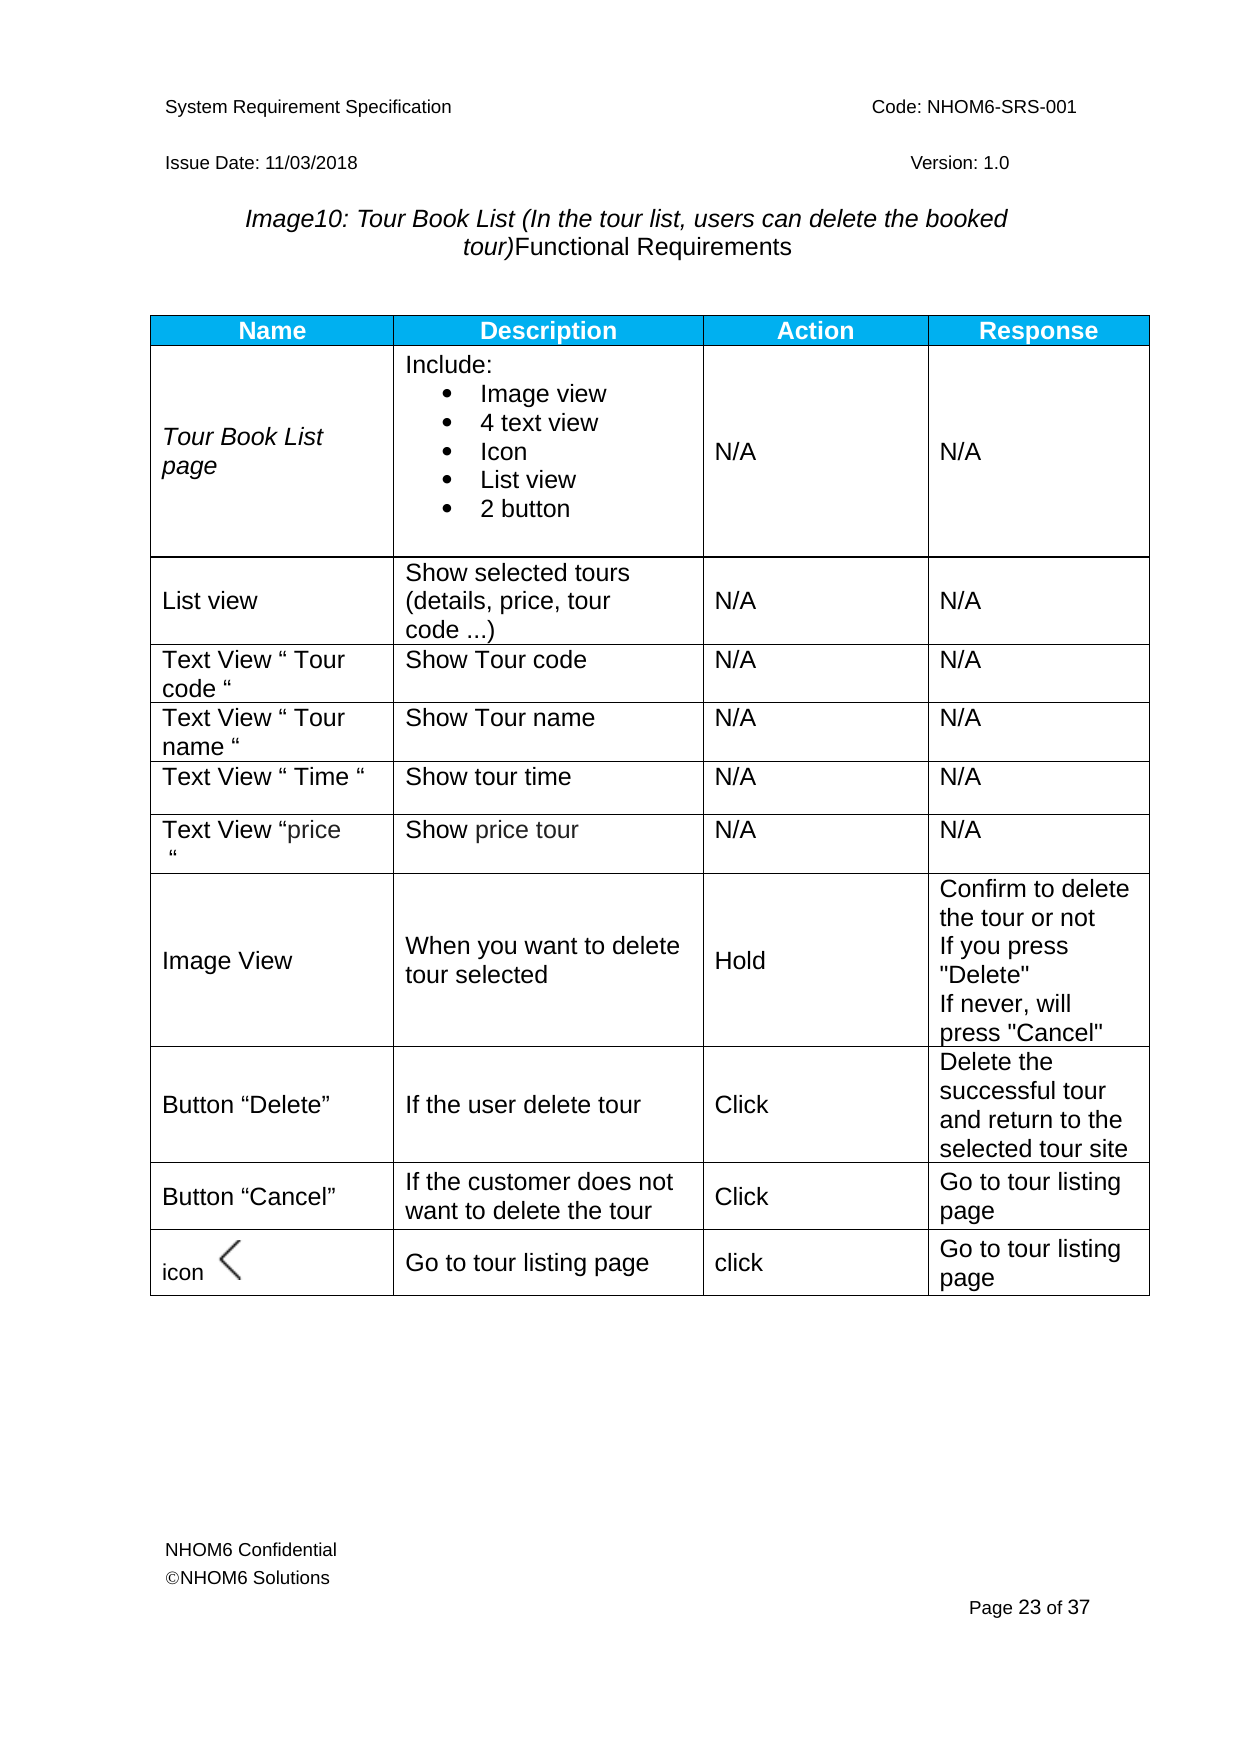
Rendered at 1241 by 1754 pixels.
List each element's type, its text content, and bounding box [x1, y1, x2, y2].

table_cell Click [704, 1163, 928, 1229]
table_cell N/A [704, 558, 928, 644]
table_cell Delete the successful tour and return to the selected tour site [929, 1047, 1149, 1162]
table_cell N/A [704, 346, 928, 556]
table_cell Show selected tours (details, price, tour code ...) [394, 558, 703, 644]
table_cell If the customer does not want to delete the tour [394, 1163, 703, 1229]
table_cell Text View “ Tour name “ [151, 703, 393, 761]
table_cell N/A [929, 346, 1149, 556]
table_cell N/A [929, 558, 1149, 644]
picture [210, 1240, 251, 1280]
table_cell N/A [704, 645, 928, 702]
table_cell Show Tour code [394, 645, 703, 702]
text Image10: Tour Book List (In the tour list, users can delete the booked tour)Functional Requirements [165, 204, 1090, 261]
table_cell Text View “price “ [151, 815, 393, 873]
table_cell Include: Image view 4 text view Icon List view 2 button [394, 346, 703, 556]
table_cell If the user delete tour [394, 1047, 703, 1162]
table_header Name [151, 316, 393, 345]
table_cell Go to tour listing page [929, 1163, 1149, 1229]
table_cell N/A [929, 815, 1149, 873]
table_cell Text View “ Time “ [151, 762, 393, 814]
table_cell N/A [929, 762, 1149, 814]
table_header Description [394, 316, 703, 345]
table_cell Button “Cancel” [151, 1163, 393, 1229]
table_cell Click [704, 1047, 928, 1162]
table_cell Text View “ Tour code “ [151, 645, 393, 702]
table_cell click [704, 1230, 928, 1295]
table_cell icon [151, 1230, 393, 1295]
table_cell Button “Delete” [151, 1047, 393, 1162]
table_cell N/A [704, 762, 928, 814]
table_cell Image View [151, 874, 393, 1046]
table_cell Show tour time [394, 762, 703, 814]
table_header Response [929, 316, 1149, 345]
table_header Action [704, 316, 928, 345]
table_cell Show price tour [394, 815, 703, 873]
table_cell N/A [929, 703, 1149, 761]
table_cell N/A [704, 703, 928, 761]
table_cell List view [151, 558, 393, 644]
table_cell Confirm to delete the tour or not If you press "Delete" If never, will press "Cancel" [929, 874, 1149, 1046]
table_cell Hold [704, 874, 928, 1046]
table_cell N/A [929, 645, 1149, 702]
table_cell Show Tour name [394, 703, 703, 761]
table_cell N/A [704, 815, 928, 873]
table_cell When you want to delete tour selected [394, 874, 703, 1046]
table_cell Go to tour listing page [394, 1230, 703, 1295]
table_cell Tour Book List page [151, 346, 393, 556]
table_cell Go to tour listing page [929, 1230, 1149, 1295]
